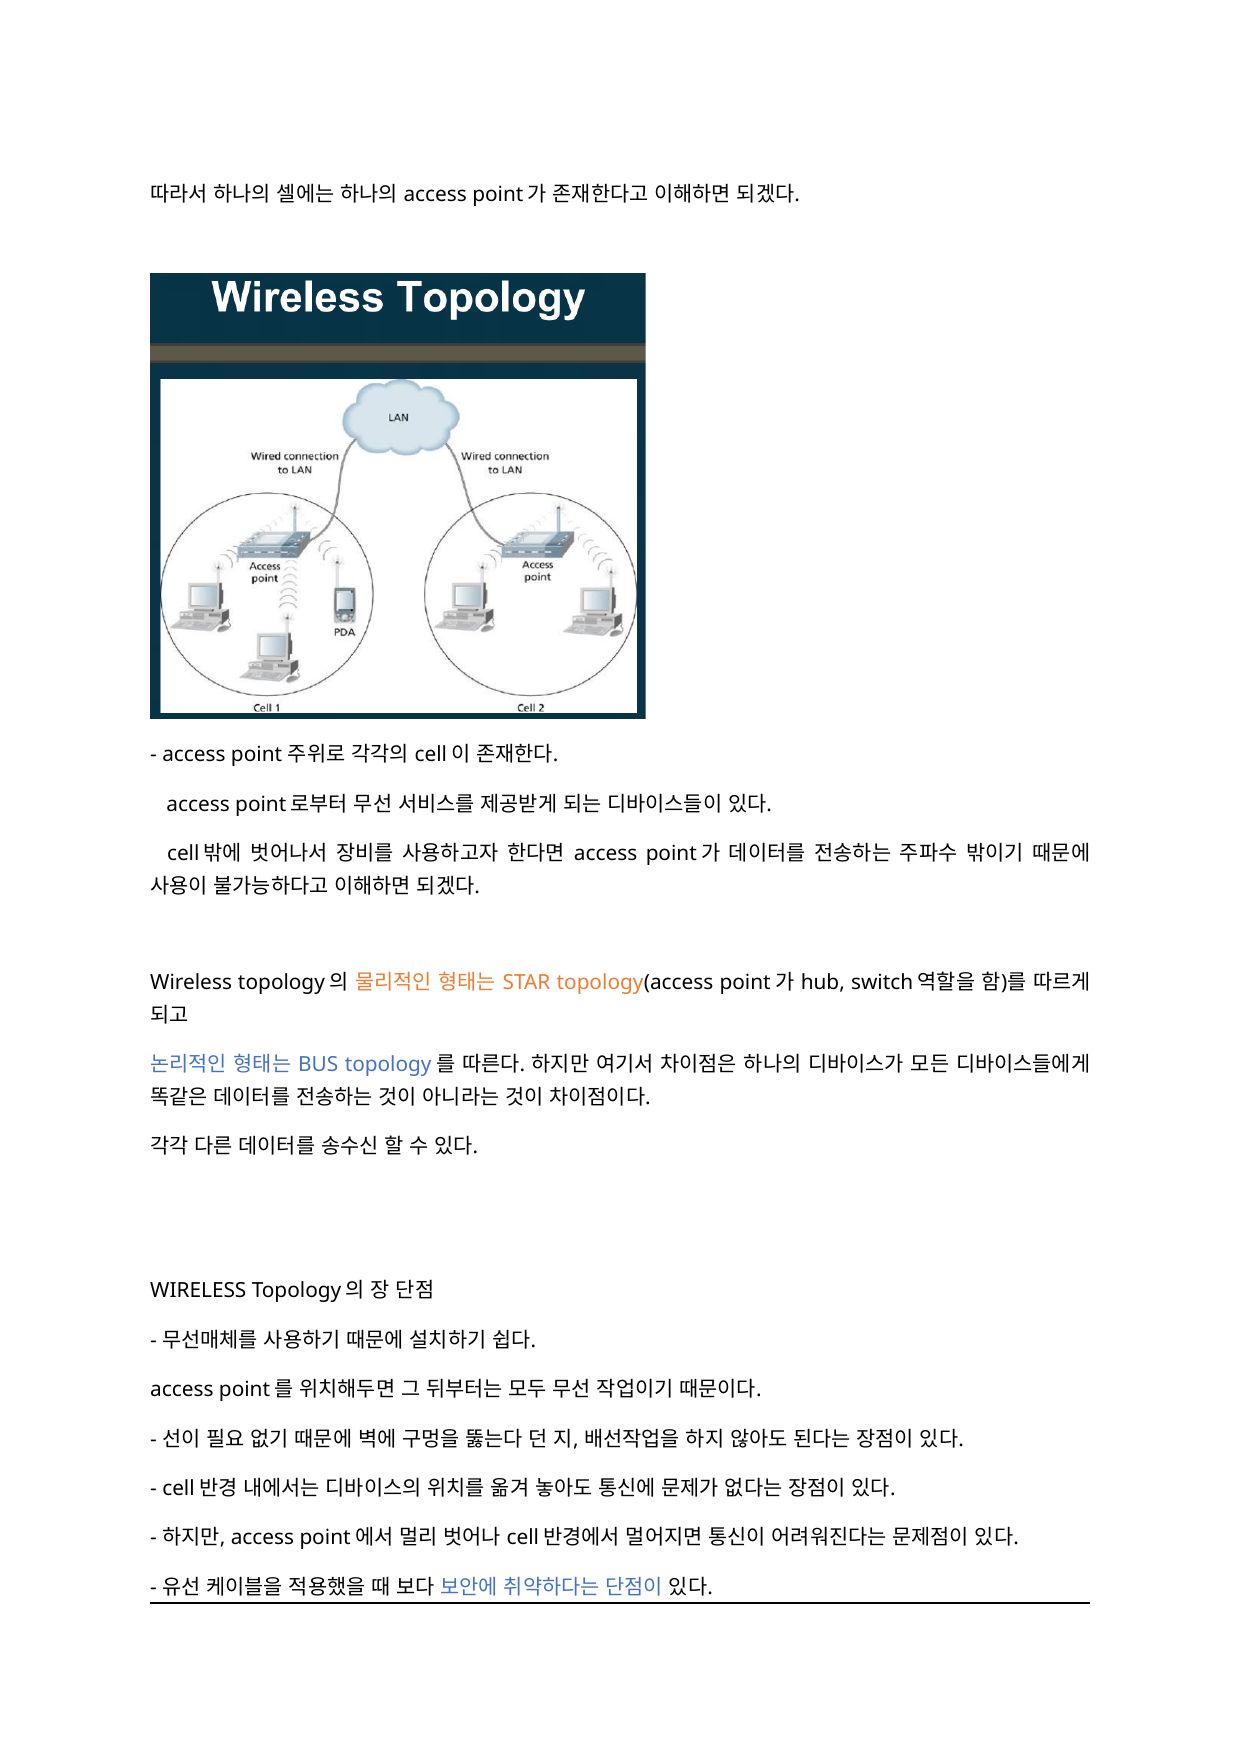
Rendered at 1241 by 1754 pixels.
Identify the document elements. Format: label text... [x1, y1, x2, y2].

picture [150, 273, 646, 719]
text - cell반경 내에서는 디바이스의 위치를 옮겨 놓아도 통신에 문제가 없다는 장점이 있다. [150, 1471, 1090, 1501]
text WIRELESS Topology의 장 단점 [150, 1274, 1090, 1304]
text - 유선 케이블을 적용했을 때 보다 보안에 취약하다는 단점이 있다. [150, 1570, 1090, 1602]
text Wireless topology의 물리적인 형태는 STAR topology(access point가 hub, switch역할을 함)를 따르게 되고 [150, 966, 1090, 1028]
text access point를 위치해두면 그 뒤부터는 모두 무선 작업이기 때문이다. [150, 1372, 1090, 1403]
text 따라서 하나의 셀에는 하나의 access point가 존재한다고 이해하면 되겠다. [150, 177, 1090, 207]
text - 선이 필요 없기 때문에 벽에 구멍을 뚫는다 던 지, 배선작업을 하지 않아도 된다는 장점이 있다. [150, 1422, 1090, 1452]
text access point로부터 무선 서비스를 제공받게 되는 디바이스들이 있다. [150, 787, 1090, 817]
text 각각 다른 데이터를 송수신 할 수 있다. [150, 1130, 1090, 1160]
text - 하지만, access point에서 멀리 벗어나 cell반경에서 멀어지면 통신이 어려워진다는 문제점이 있다. [150, 1521, 1090, 1551]
text - 무선매체를 사용하기 때문에 설치하기 쉽다. [150, 1323, 1090, 1353]
text 논리적인 형태는 BUS topology를 따른다. 하지만 여기서 차이점은 하나의 디바이스가 모든 디바이스들에게 똑같은 데이터를 전송하는 것이 아니라는 것이 차이점이다. [150, 1048, 1090, 1111]
text cell밖에 벗어나서 장비를 사용하고자 한다면 access point가 데이터를 전송하는 주파수 밖이기 때문에 사용이 불가능하다고 이해하면 되겠다. [150, 836, 1090, 899]
text - access point 주위로 각각의 cell이 존재한다. [150, 737, 1090, 768]
